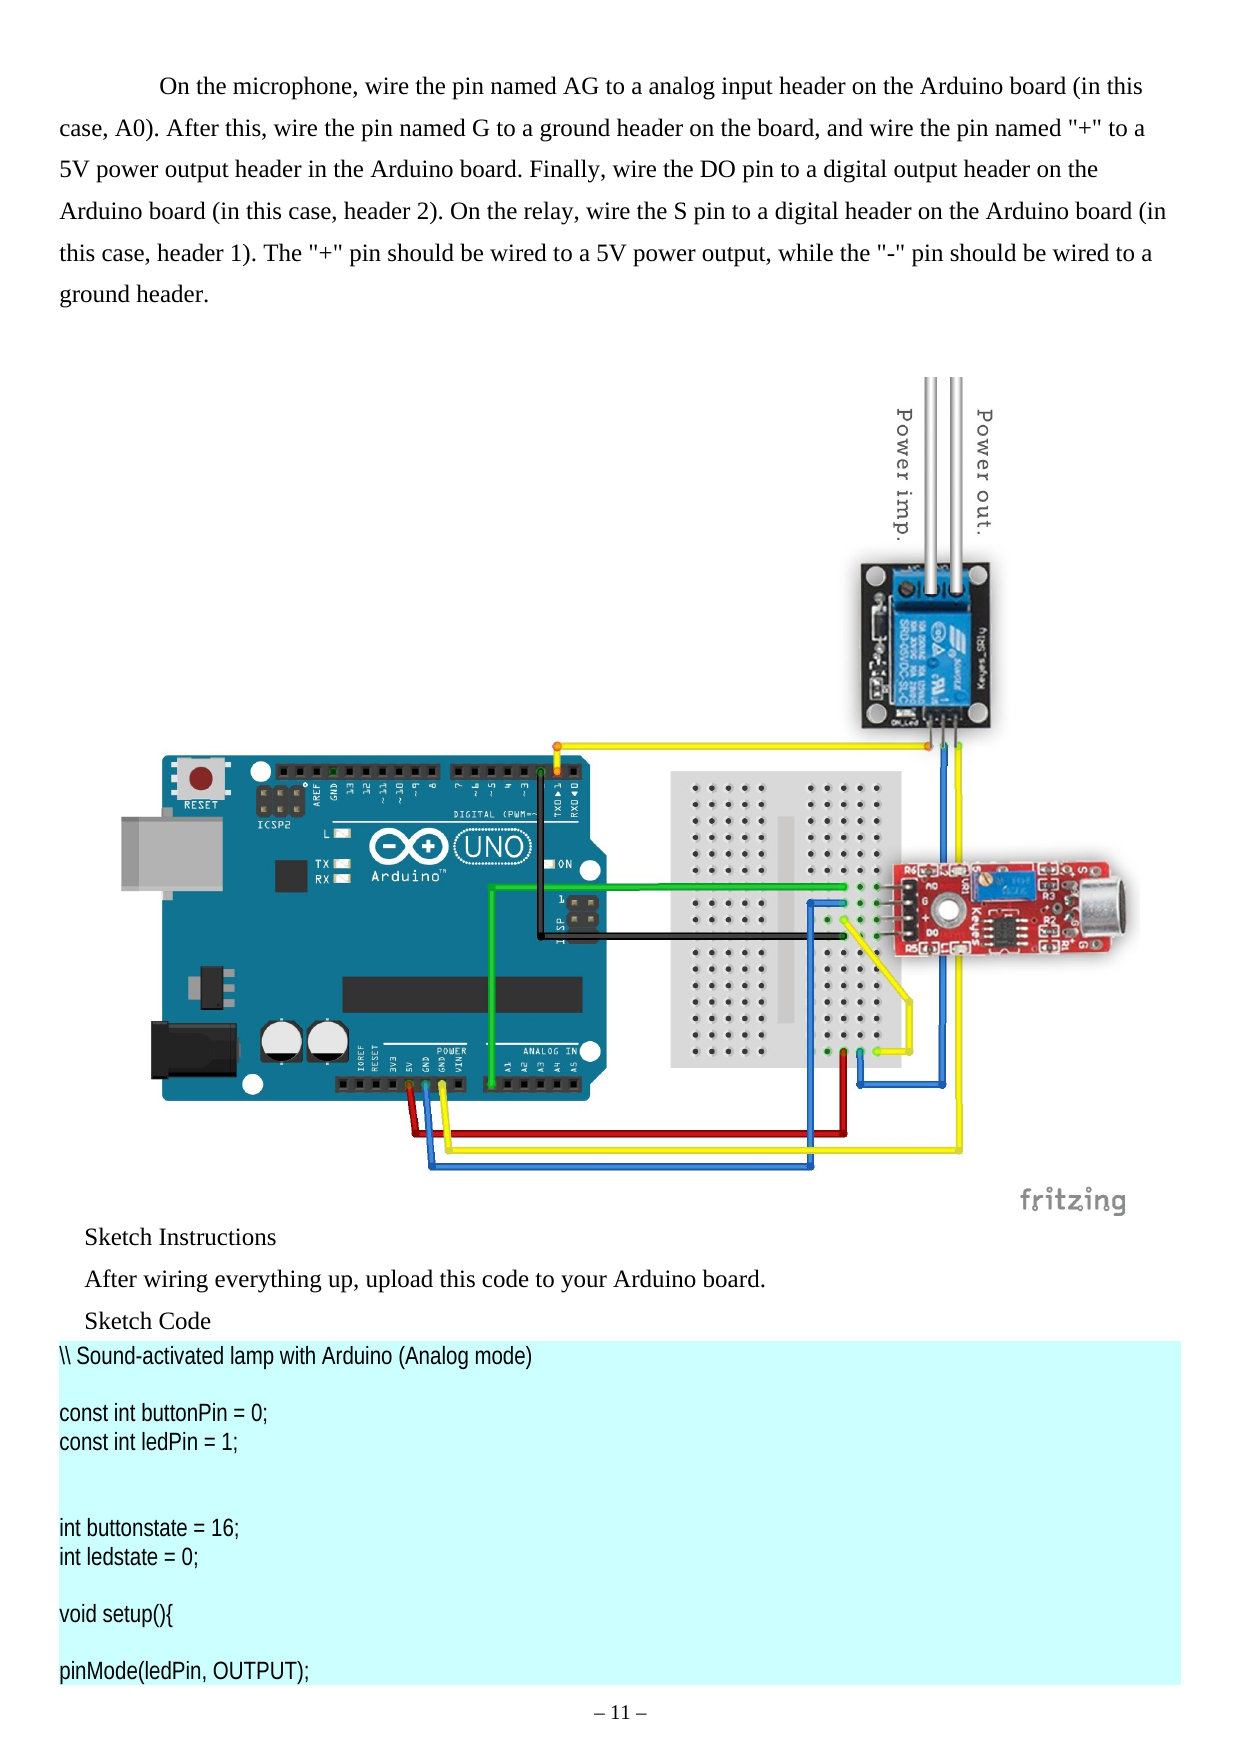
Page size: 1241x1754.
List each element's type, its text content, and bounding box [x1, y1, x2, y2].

picture [100, 377, 1141, 1216]
text const int buttonPin = 0; [59, 1398, 1181, 1427]
text const int ledPin = 1; [59, 1427, 1181, 1456]
text int buttonstate = 16; [59, 1513, 1181, 1542]
text void setup(){ [59, 1599, 1181, 1627]
text On the microphone, wire the pin named AG to a analog input header on the Arduino board (in this case, A0). After this, wire the pin named G to a ground header on the board, and wire the pin named "+" to a 5V power output header in the Arduino board. Finally, wire the DO pin to a digital output header on the Arduino board (in this case, header 2). On the relay, wire the S pin to a digital header on the Arduino board (in this case, header 1). The "+" pin should be wired to a 5V power output, while the "-" pin should be wired to a ground header. [59, 64, 1181, 314]
text Sketch Code [59, 1299, 1181, 1341]
text pinMode(ledPin, OUTPUT); [59, 1656, 1181, 1685]
text \\ Sound-activated lamp with Arduino (Analog mode) [59, 1341, 1181, 1370]
text After wiring everything up, upload this code to your Arduino board. [59, 1258, 1181, 1299]
text int ledstate = 0; [59, 1542, 1181, 1570]
text Sketch Instructions [59, 1216, 1181, 1258]
